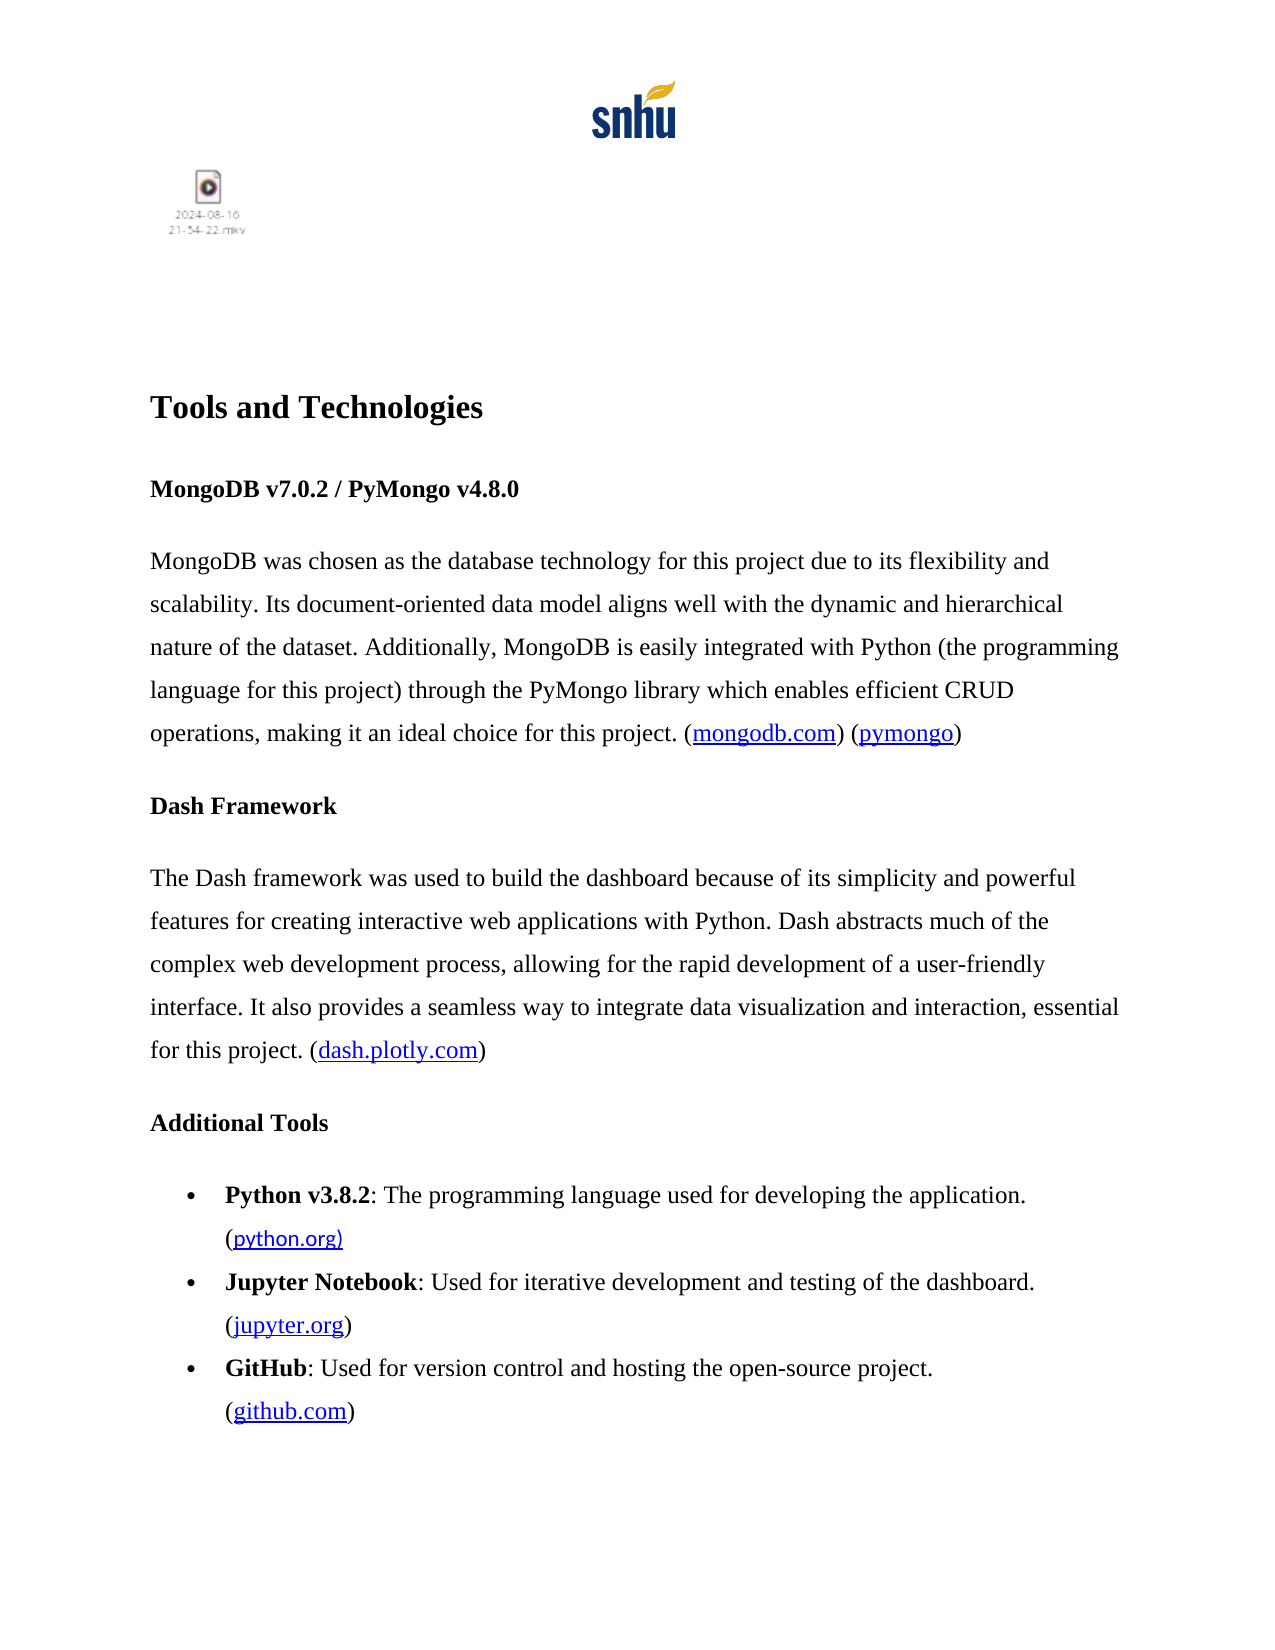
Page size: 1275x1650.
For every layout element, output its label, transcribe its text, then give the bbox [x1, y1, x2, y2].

picture [573, 75, 702, 147]
text Tools and Technologies [150, 387, 1125, 425]
list GitHub: Used for version control and hosting the open-source project. (github.com) [187, 1353, 1125, 1425]
text Additional Tools [150, 1108, 1125, 1137]
text MongoDB v7.0.2 / PyMongo v4.8.0 [150, 474, 1125, 502]
text Dash Framework [150, 791, 1125, 819]
list Jupyter Notebook: Used for iterative development and testing of the dashboard. (jupyter.org) [187, 1267, 1125, 1339]
text The Dash framework was used to build the dashboard because of its simplicity and powerful features for creating interactive web applications with Python. Dash abstracts much of the complex web development process, allowing for the rapid development of a user-friendly interface. It also provides a seamless way to integrate data visualization and interaction, essential for this project. (dash.plotly.com) [150, 863, 1125, 1064]
text MongoDB was chosen as the database technology for this project due to its flexibility and scalability. Its document-oriented data model aligns well with the dynamic and hierarchical nature of the dataset. Additionally, MongoDB is easily integrated with Python (the programming language for this project) through the PyMongo library which enables efficient CRUD operations, making it an ideal choice for this project. (mongodb.com) (pymongo) [150, 546, 1125, 747]
list Python v3.8.2: The programming language used for developing the application. (python.org) [187, 1180, 1125, 1252]
